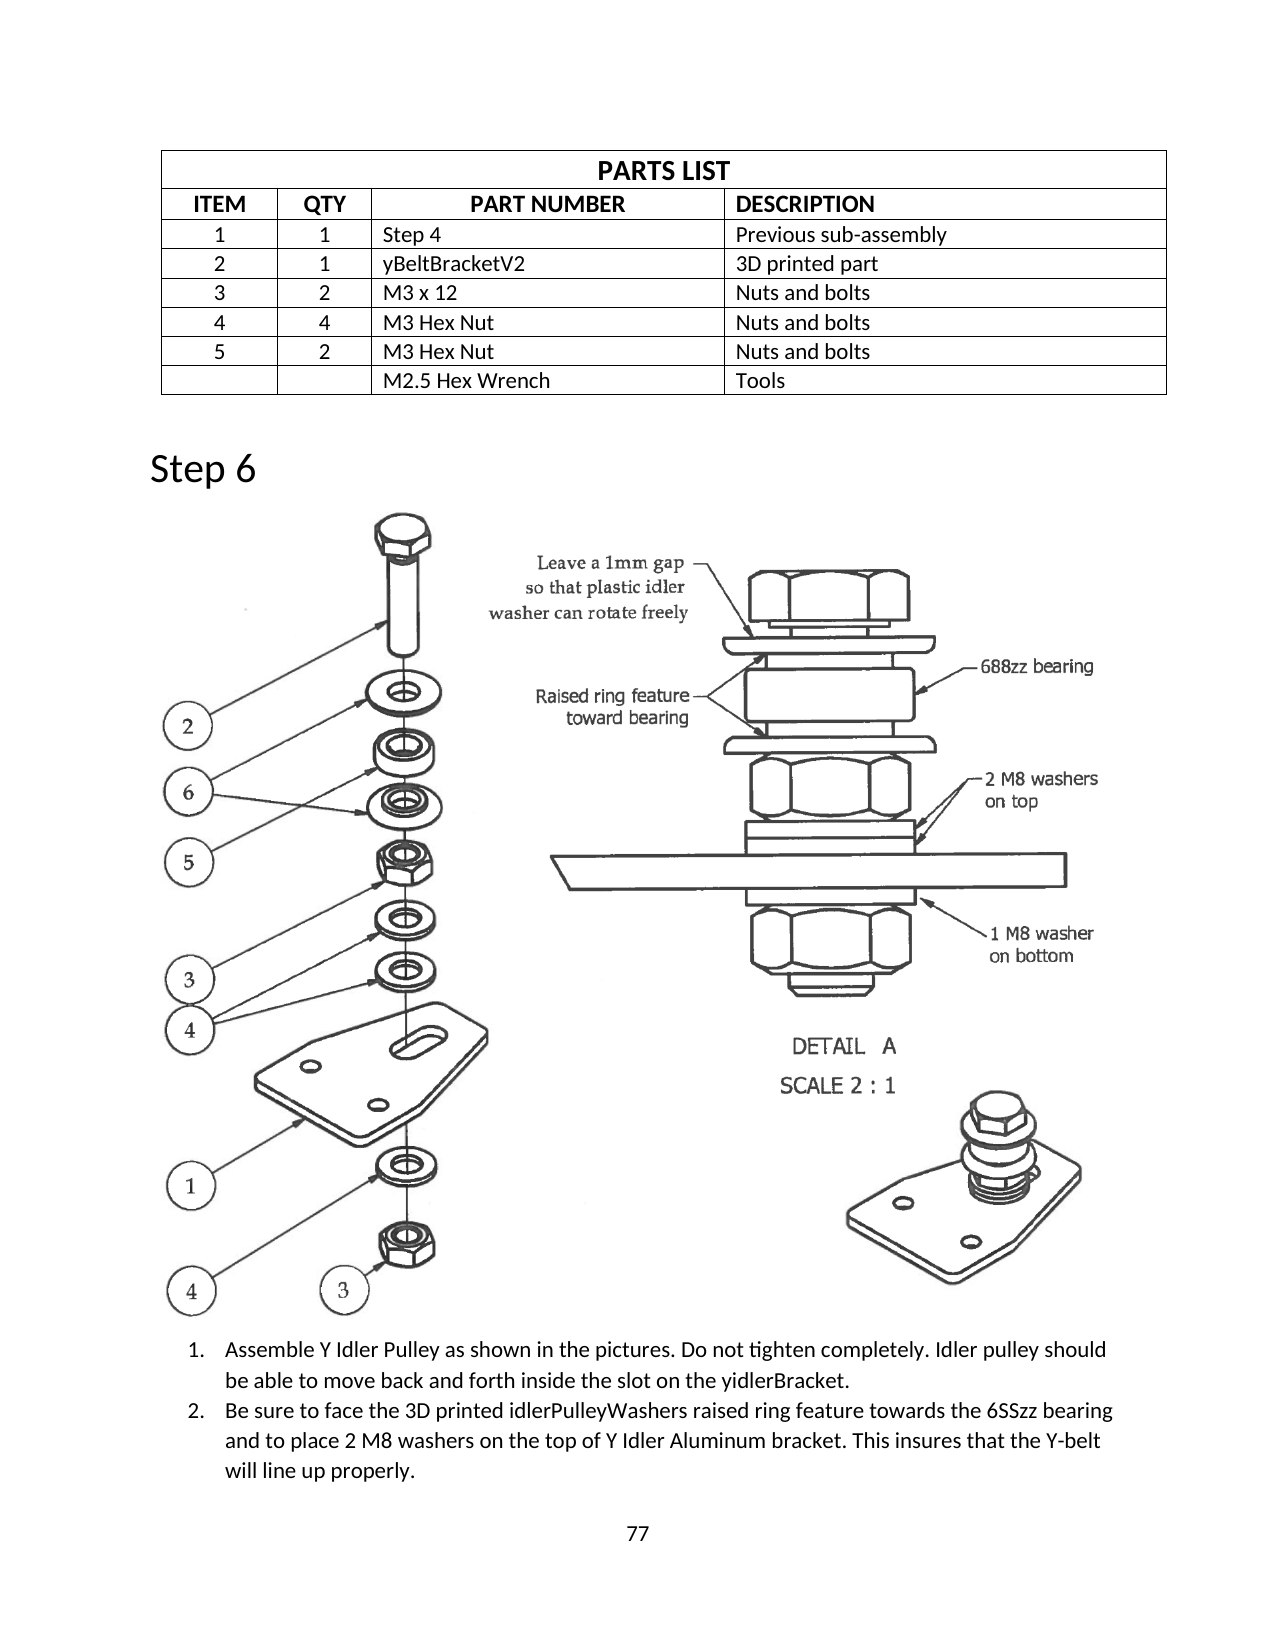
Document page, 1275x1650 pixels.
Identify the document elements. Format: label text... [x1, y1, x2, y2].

table_cell M3 Hex Nut [372, 337, 724, 365]
table_cell 4 [162, 308, 277, 336]
table_cell Step 4 [372, 220, 724, 248]
table_cell 2 [278, 337, 371, 365]
text Step 6 [150, 442, 1125, 493]
table_cell 5 [162, 337, 277, 365]
table_cell M3 x 12 [372, 279, 724, 307]
table_cell yBeltBracketV2 [372, 249, 724, 277]
table_cell 1 [278, 249, 371, 277]
table_cell [162, 366, 277, 394]
table_cell Previous sub-assembly [725, 220, 1166, 248]
list Be sure to face the 3D printed idlerPulleyWashers raised ring feature towards the 6SSzz bearing and to place 2 M8 washers on the top of Y Idler Aluminum bracket. This insures that the Y-belt will line up properly. [187, 1396, 1125, 1484]
table_cell M3 Hex Nut [372, 308, 724, 336]
table_cell 3D printed part [725, 249, 1166, 277]
table_cell PART NUMBER [372, 189, 724, 219]
table_cell QTY [278, 189, 371, 219]
table_cell 1 [162, 220, 277, 248]
table_cell Nuts and bolts [725, 308, 1166, 336]
table_cell 4 [278, 308, 371, 336]
table_header PARTS LIST [162, 151, 1166, 187]
table_cell [278, 366, 371, 394]
table_cell DESCRIPTION [725, 189, 1166, 219]
table_cell M2.5 Hex Wrench [372, 366, 724, 394]
picture [150, 501, 1100, 1317]
table_cell Nuts and bolts [725, 279, 1166, 307]
table_cell 2 [162, 249, 277, 277]
table_cell Tools [725, 366, 1166, 394]
table_cell 1 [278, 220, 371, 248]
table_cell 3 [162, 279, 277, 307]
table_cell 2 [278, 279, 371, 307]
table_cell ITEM [162, 189, 277, 219]
table_cell Nuts and bolts [725, 337, 1166, 365]
